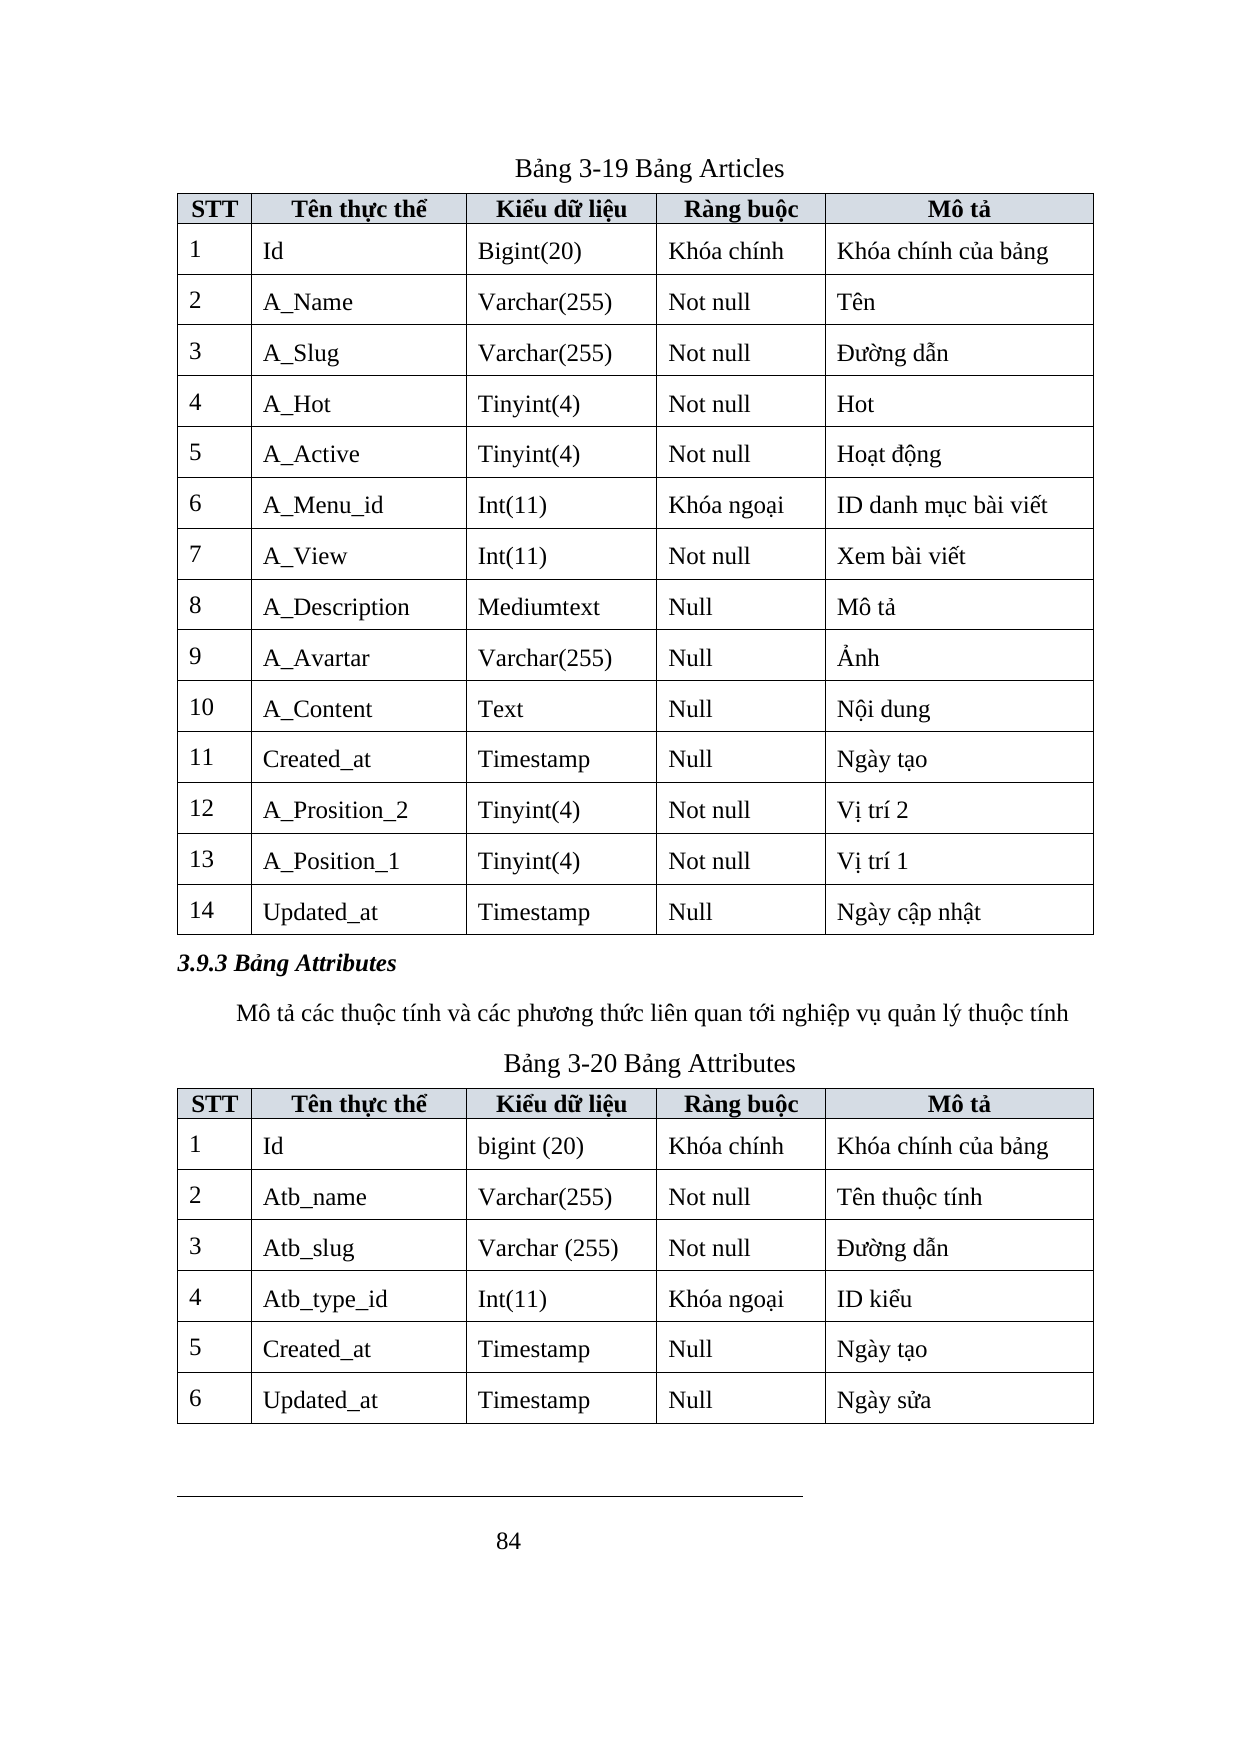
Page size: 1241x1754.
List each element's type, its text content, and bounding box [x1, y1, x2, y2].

table_cell Khóa chính [657, 224, 825, 273]
table_cell Nội dung [826, 681, 1093, 731]
table_cell Not null [657, 1220, 825, 1270]
table_cell Null [657, 681, 825, 731]
table_cell A_Content [252, 681, 466, 731]
table_cell Ngày sửa [826, 1373, 1093, 1423]
table_header STT [178, 1089, 251, 1118]
table_cell Not null [657, 783, 825, 833]
table_cell Null [657, 580, 825, 629]
table_cell A_Menu_id [252, 478, 466, 528]
table_cell Mediumtext [467, 580, 656, 629]
table_cell Hoạt động [826, 427, 1093, 477]
table_cell Ngày cập nhật [826, 885, 1093, 934]
table_cell A_Active [252, 427, 466, 477]
table_cell Tinyint(4) [467, 427, 656, 477]
table_cell Hot [826, 376, 1093, 426]
table_cell 11 [178, 732, 251, 782]
table_cell Khóa ngoại [657, 478, 825, 528]
table_header Tên thực thể [252, 194, 466, 223]
table_cell Int(11) [467, 1271, 656, 1321]
table_cell Varchar(255) [467, 275, 656, 324]
table_header Ràng buộc [657, 1089, 825, 1118]
table_cell Varchar(255) [467, 325, 656, 375]
table_cell Tinyint(4) [467, 834, 656, 883]
table_cell A_Position_1 [252, 834, 466, 883]
table_cell Null [657, 1322, 825, 1372]
table_cell Ngày tạo [826, 1322, 1093, 1372]
table_cell ID kiểu [826, 1271, 1093, 1321]
table_cell 2 [178, 275, 251, 324]
table_cell 1 [178, 1119, 251, 1168]
table_cell Tên [826, 275, 1093, 324]
table_cell Created_at [252, 1322, 466, 1372]
table_cell Updated_at [252, 1373, 466, 1423]
table_cell Not null [657, 834, 825, 883]
table_cell ID danh mục bài viết [826, 478, 1093, 528]
table_cell Atb_name [252, 1170, 466, 1219]
table_cell Int(11) [467, 478, 656, 528]
table_cell Bigint(20) [467, 224, 656, 273]
table_header Mô tả [826, 1089, 1093, 1118]
table_cell 4 [178, 376, 251, 426]
table_cell 6 [178, 1373, 251, 1423]
table_cell Khóa chính của bảng [826, 1119, 1093, 1168]
table_cell Not null [657, 376, 825, 426]
table_header Kiểu dữ liệu [467, 1089, 656, 1118]
table_cell bigint (20) [467, 1119, 656, 1168]
table_cell Null [657, 1373, 825, 1423]
text Mô tả các thuộc tính và các phương thức liên quan tới nghiệp vụ quản lý thuộc tính [177, 998, 1122, 1026]
table_cell Vị trí 2 [826, 783, 1093, 833]
table_cell 9 [178, 630, 251, 680]
table_cell Not null [657, 325, 825, 375]
table_header STT [178, 194, 251, 223]
table_cell 3 [178, 1220, 251, 1270]
table_cell Atb_slug [252, 1220, 466, 1270]
table_cell Đường dẫn [826, 1220, 1093, 1270]
table_cell Xem bài viết [826, 529, 1093, 578]
table_cell 13 [178, 834, 251, 883]
table_cell 10 [178, 681, 251, 731]
table_cell Null [657, 732, 825, 782]
table_cell A_Description [252, 580, 466, 629]
table_cell Null [657, 885, 825, 934]
text Bảng 3-20 Bảng Attributes [177, 1047, 1122, 1078]
table_cell 8 [178, 580, 251, 629]
table_cell Timestamp [467, 1322, 656, 1372]
table_cell Timestamp [467, 1373, 656, 1423]
table_cell 14 [178, 885, 251, 934]
table_cell 3 [178, 325, 251, 375]
table_cell 1 [178, 224, 251, 273]
table_cell Tên thuộc tính [826, 1170, 1093, 1219]
table_cell Tinyint(4) [467, 783, 656, 833]
table_cell 7 [178, 529, 251, 578]
table_cell Varchar(255) [467, 630, 656, 680]
table_cell Khóa chính [657, 1119, 825, 1168]
table_cell 5 [178, 1322, 251, 1372]
table_cell Đường dẫn [826, 325, 1093, 375]
table_cell 12 [178, 783, 251, 833]
table_cell Not null [657, 1170, 825, 1219]
table_cell Vị trí 1 [826, 834, 1093, 883]
table_cell 5 [178, 427, 251, 477]
table_cell Updated_at [252, 885, 466, 934]
table_header Kiểu dữ liệu [467, 194, 656, 223]
table_cell Not null [657, 427, 825, 477]
table_cell Int(11) [467, 529, 656, 578]
table_cell A_Prosition_2 [252, 783, 466, 833]
table_cell Mô tả [826, 580, 1093, 629]
table_header Tên thực thể [252, 1089, 466, 1118]
table_cell Ảnh [826, 630, 1093, 680]
table_cell A_Hot [252, 376, 466, 426]
table_cell Khóa ngoại [657, 1271, 825, 1321]
table_cell Null [657, 630, 825, 680]
table_cell Atb_type_id [252, 1271, 466, 1321]
table_cell 4 [178, 1271, 251, 1321]
table_cell Tinyint(4) [467, 376, 656, 426]
table_cell A_Avartar [252, 630, 466, 680]
table_cell Varchar (255) [467, 1220, 656, 1270]
table_cell Ngày tạo [826, 732, 1093, 782]
table_cell Not null [657, 529, 825, 578]
table_cell A_View [252, 529, 466, 578]
table_cell Khóa chính của bảng [826, 224, 1093, 273]
table_cell Timestamp [467, 732, 656, 782]
table_cell Timestamp [467, 885, 656, 934]
table_cell A_Name [252, 275, 466, 324]
table_cell Text [467, 681, 656, 731]
table_cell 6 [178, 478, 251, 528]
subtitle Bảng Attributes [177, 948, 1122, 977]
table_header Ràng buộc [657, 194, 825, 223]
table_cell A_Slug [252, 325, 466, 375]
text Bảng 3-19 Bảng Articles [177, 152, 1122, 183]
table_cell Varchar(255) [467, 1170, 656, 1219]
table_cell Id [252, 224, 466, 273]
table_cell Not null [657, 275, 825, 324]
table_cell Id [252, 1119, 466, 1168]
table_header Mô tả [826, 194, 1093, 223]
table_cell 2 [178, 1170, 251, 1219]
table_cell Created_at [252, 732, 466, 782]
